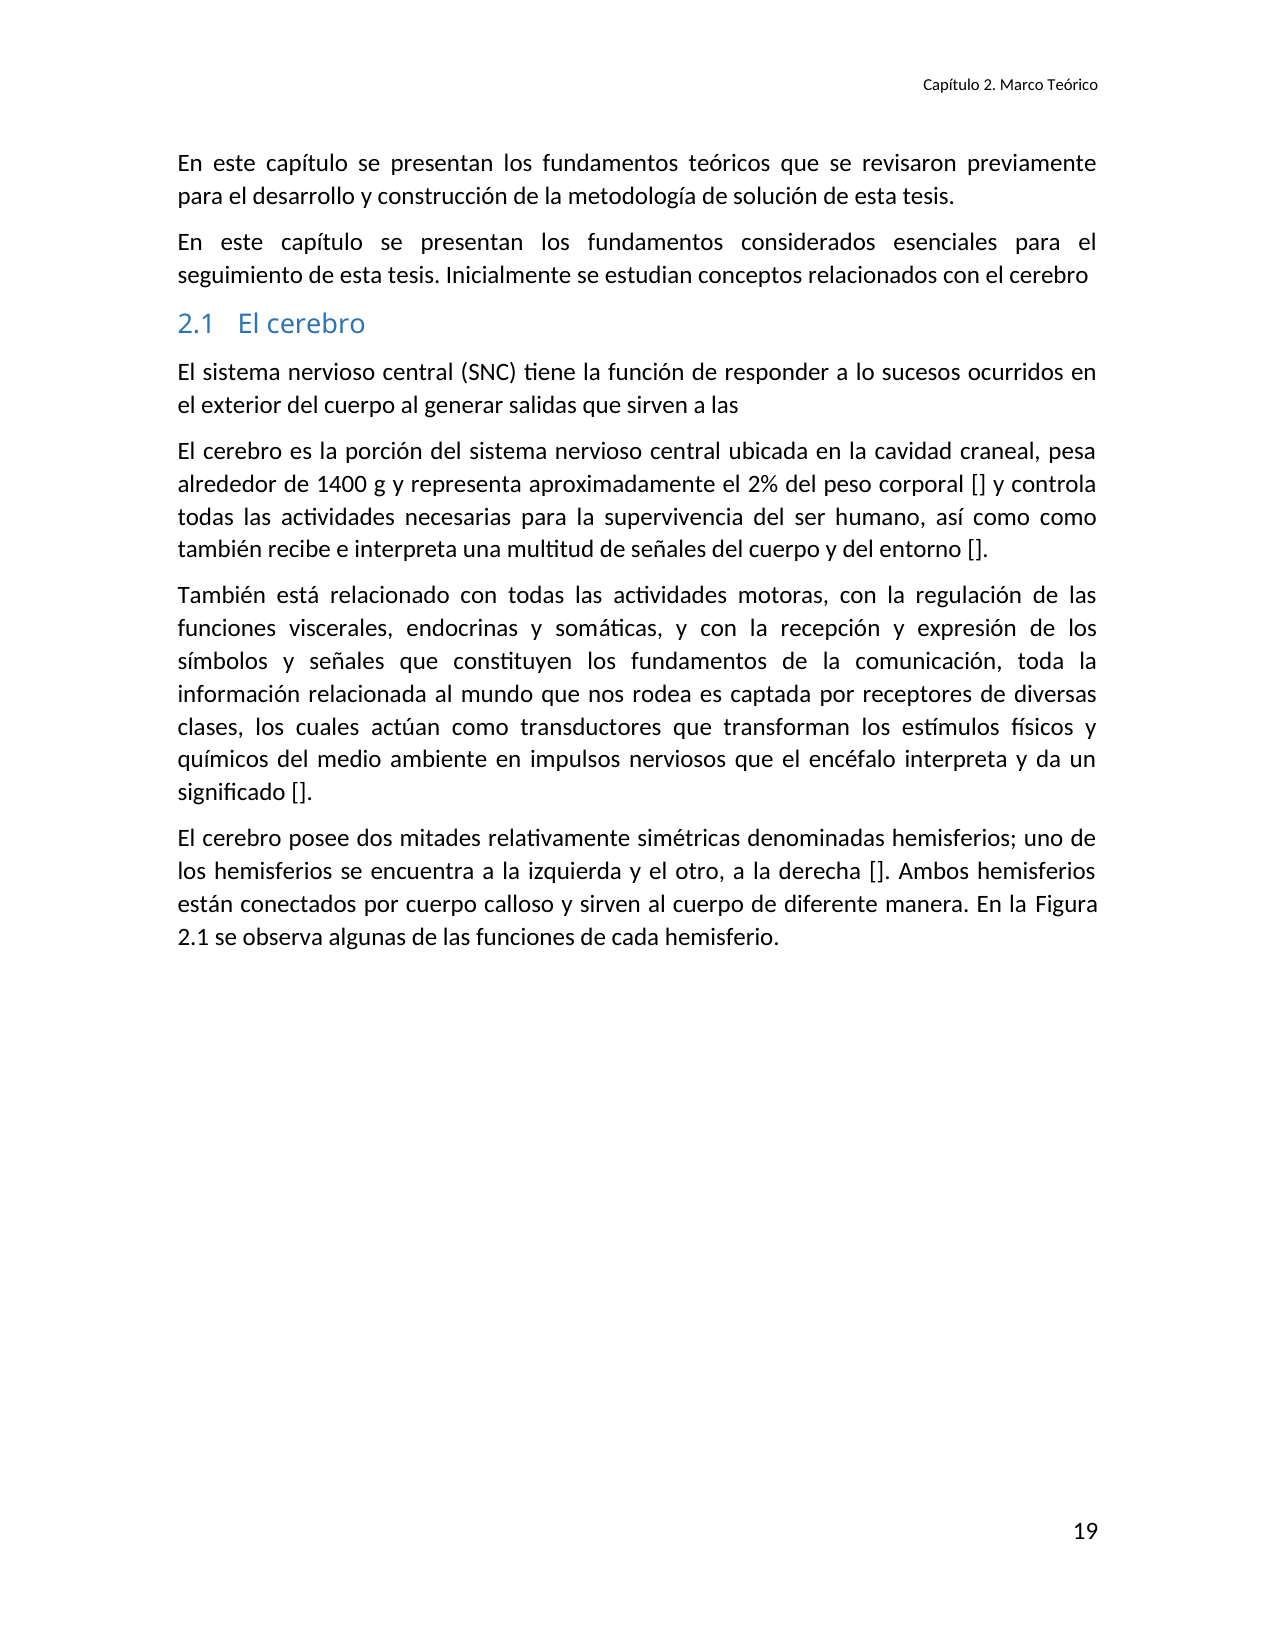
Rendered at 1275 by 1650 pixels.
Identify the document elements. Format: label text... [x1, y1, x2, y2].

text El cerebro es la porción del sistema nervioso central ubicada en la cavidad craneal, pesa alrededor de 1400 g y representa aproximadamente el 2% del peso corporal [] y controla todas las actividades necesarias para la supervivencia del ser humano, así como como también recibe e interpreta una multitud de señales del cuerpo y del entorno []. [177, 435, 1098, 564]
text En este capítulo se presentan los fundamentos considerados esenciales para el seguimiento de esta tesis. Inicialmente se estudian conceptos relacionados con el cerebro [177, 226, 1098, 289]
text El cerebro posee dos mitades relativamente simétricas denominadas hemisferios; uno de los hemisferios se encuentra a la izquierda y el otro, a la derecha []. Ambos hemisferios están conectados por cuerpo calloso y sirven al cuerpo de diferente manera. En la Figura 2.1 se observa algunas de las funciones de cada hemisferio. [177, 822, 1098, 951]
text El sistema nervioso central (SNC) tiene la función de responder a lo sucesos ocurridos en el exterior del cuerpo al generar salidas que sirven a las [177, 357, 1098, 420]
text En este capítulo se presentan los fundamentos teóricos que se revisaron previamente para el desarrollo y construcción de la metodología de solución de esta tesis. [177, 148, 1098, 211]
text También está relacionado con todas las actividades motoras, con la regulación de las funciones viscerales, endocrinas y somáticas, y con la recepción y expresión de los símbolos y señales que constituyen los fundamentos de la comunicación, toda la información relacionada al mundo que nos rodea es captada por receptores de diversas clases, los cuales actúan como transductores que transforman los estímulos físicos y químicos del medio ambiente en impulsos nerviosos que el encéfalo interpreta y da un significado []. [177, 579, 1098, 807]
subtitle El cerebro [177, 304, 1098, 341]
